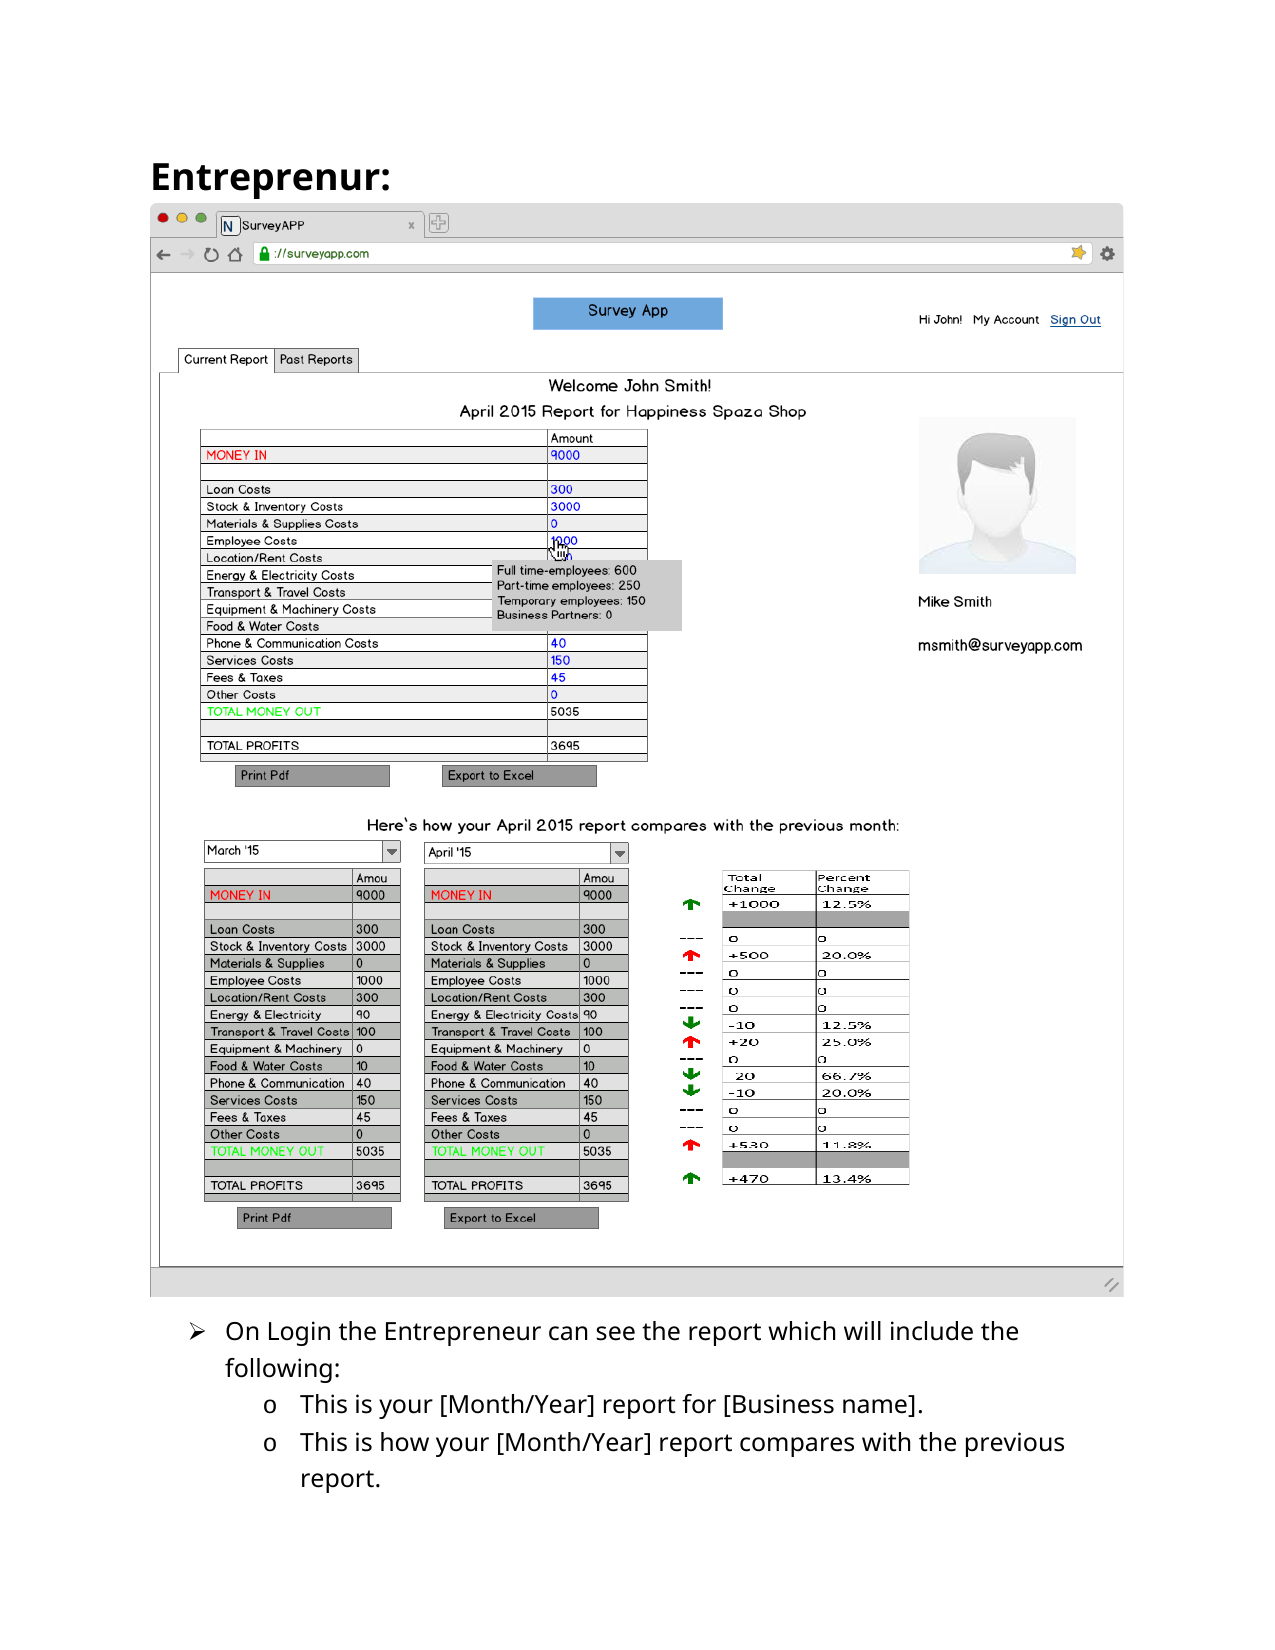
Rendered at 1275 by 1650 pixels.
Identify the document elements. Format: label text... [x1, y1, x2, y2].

picture [150, 203, 1124, 1297]
list On Login the Entrepreneur can see the report which will include the following: [187, 1314, 1125, 1384]
list This is how your [Month/Year] report compares with the previous report. [262, 1424, 1125, 1495]
list This is your [Month/Year] report for [Business name]. [262, 1387, 1125, 1421]
